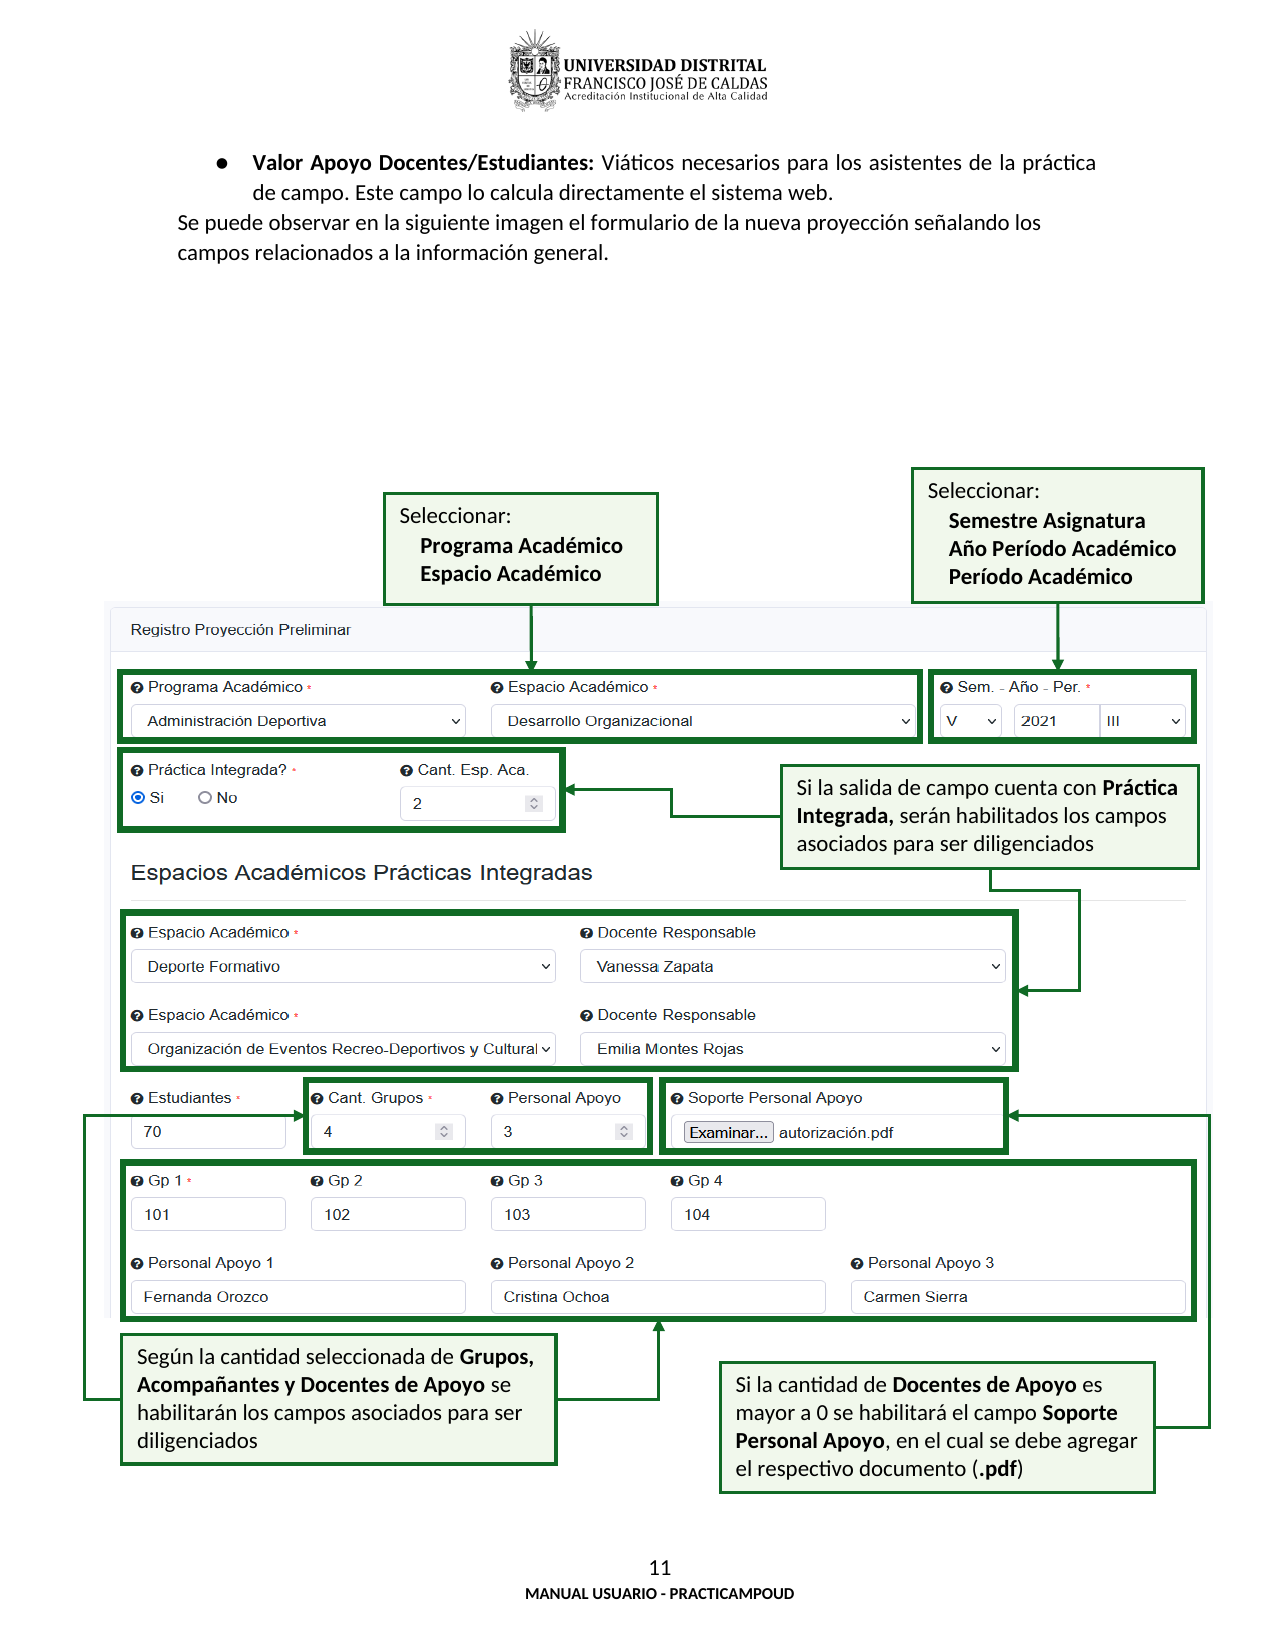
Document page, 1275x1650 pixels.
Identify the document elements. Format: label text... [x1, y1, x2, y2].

text Se puede observar en la siguiente imagen el formulario de la nueva proyección señalando los campos relacionados a la información general. [177, 208, 1098, 266]
picture [104, 601, 1213, 1318]
picture [123, 675, 917, 737]
list Valor Apoyo Docentes/Estudiantes: Viáticos necesarios para los asistentes de la práctica de campo. Este campo lo calcula directamente el sistema web. [215, 148, 1098, 206]
picture [666, 1083, 1003, 1148]
picture [934, 675, 1191, 737]
picture [309, 1083, 647, 1148]
picture [507, 29, 768, 112]
picture [126, 1166, 1191, 1316]
